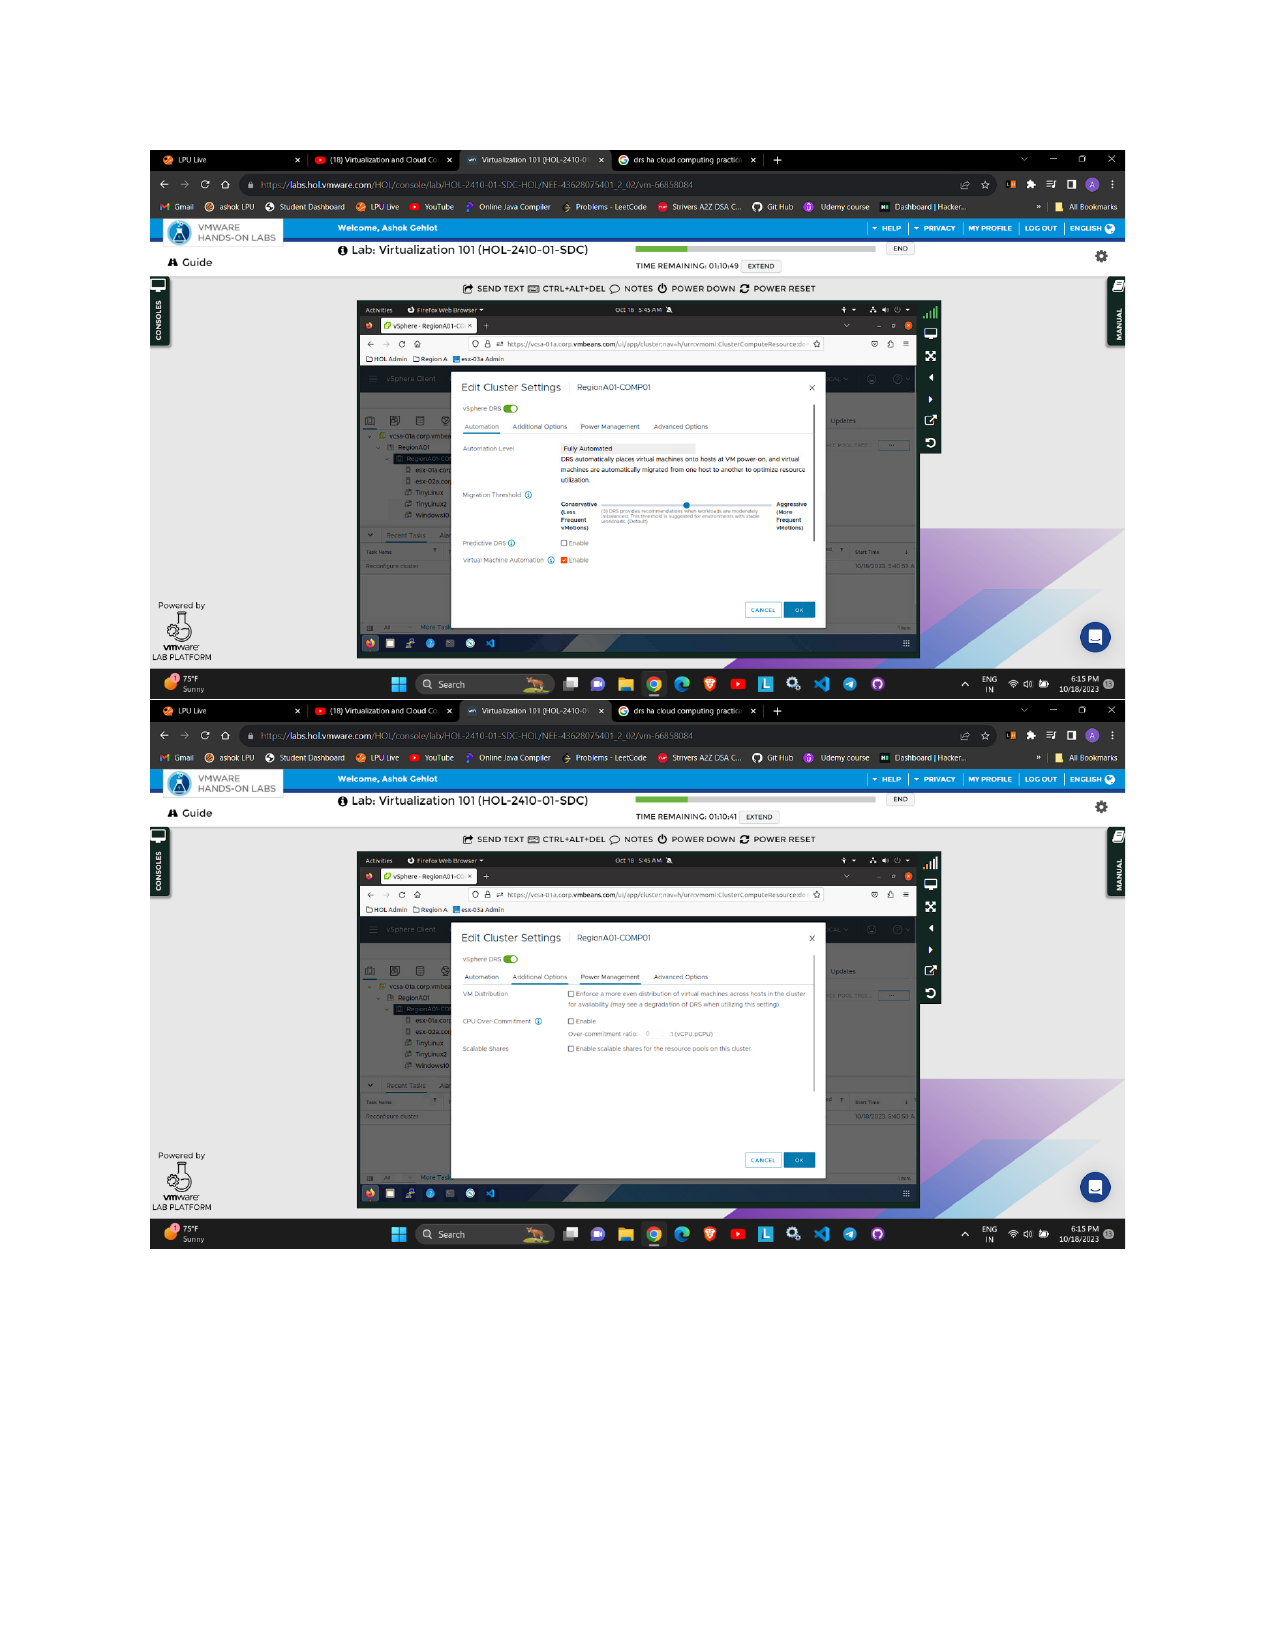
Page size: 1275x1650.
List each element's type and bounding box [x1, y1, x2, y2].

picture [1090, 226, 1101, 230]
picture [1042, 777, 1057, 781]
picture [1029, 226, 1039, 230]
picture [1105, 225, 1115, 234]
picture [339, 777, 360, 781]
picture [339, 226, 360, 230]
picture [415, 776, 437, 781]
picture [924, 777, 935, 781]
picture [1029, 777, 1039, 781]
picture [982, 226, 1005, 230]
picture [150, 150, 1125, 699]
picture [1105, 776, 1115, 784]
picture [383, 776, 394, 781]
picture [924, 226, 935, 230]
picture [938, 777, 952, 781]
picture [363, 227, 379, 231]
picture [150, 700, 1125, 1249]
picture [938, 226, 952, 230]
picture [363, 778, 379, 782]
picture [1042, 226, 1057, 230]
picture [982, 777, 1005, 781]
picture [383, 225, 394, 230]
picture [1071, 777, 1084, 781]
picture [415, 225, 437, 230]
picture [1090, 777, 1101, 781]
picture [1071, 226, 1084, 230]
